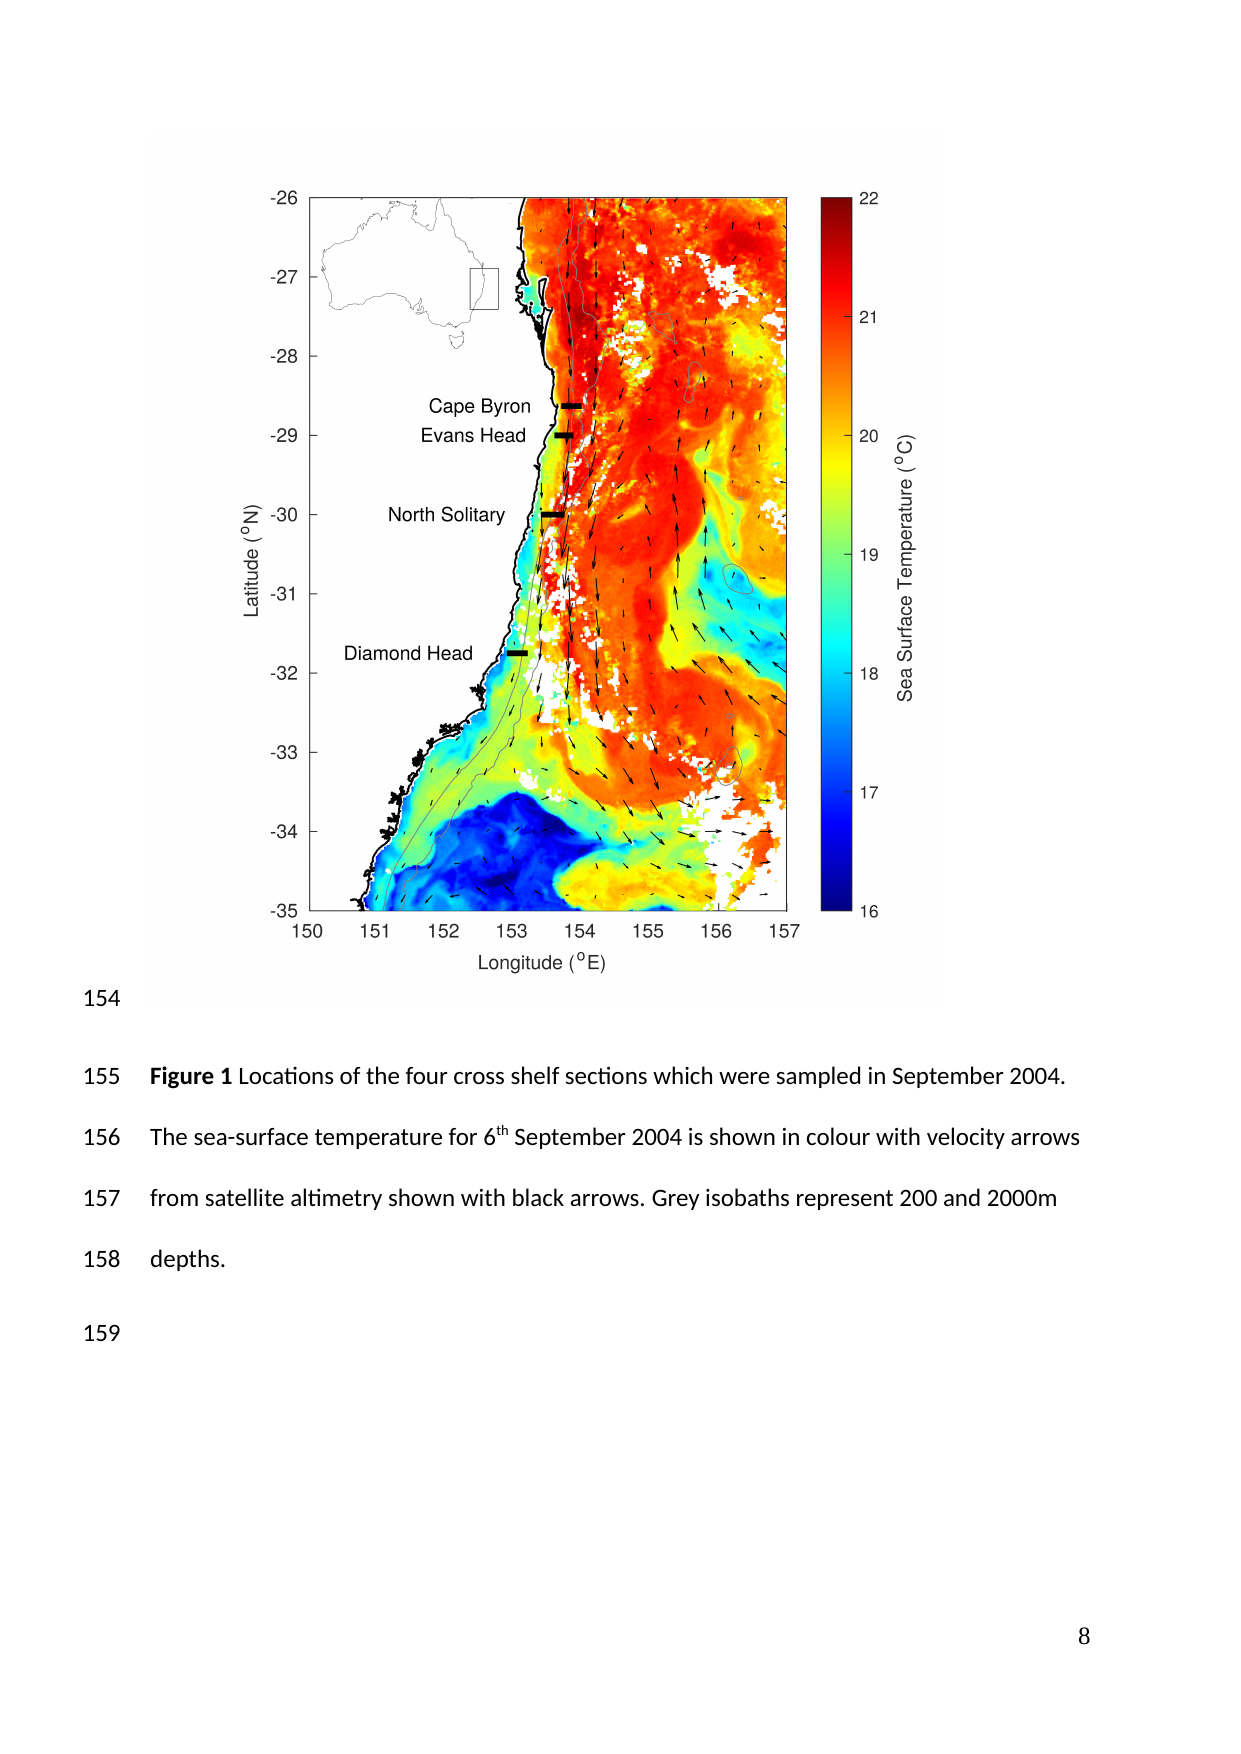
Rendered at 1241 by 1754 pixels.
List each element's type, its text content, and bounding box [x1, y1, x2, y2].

subtitle Figure 1 Locations of the four cross shelf sections which were sampled in September 2004. The sea-surface temperature for 6th September 2004 is shown in colour with velocity arrows from satellite altimetry shown with black arrows. Grey isobaths represent 200 and 2000m depths. [150, 1060, 1090, 1274]
